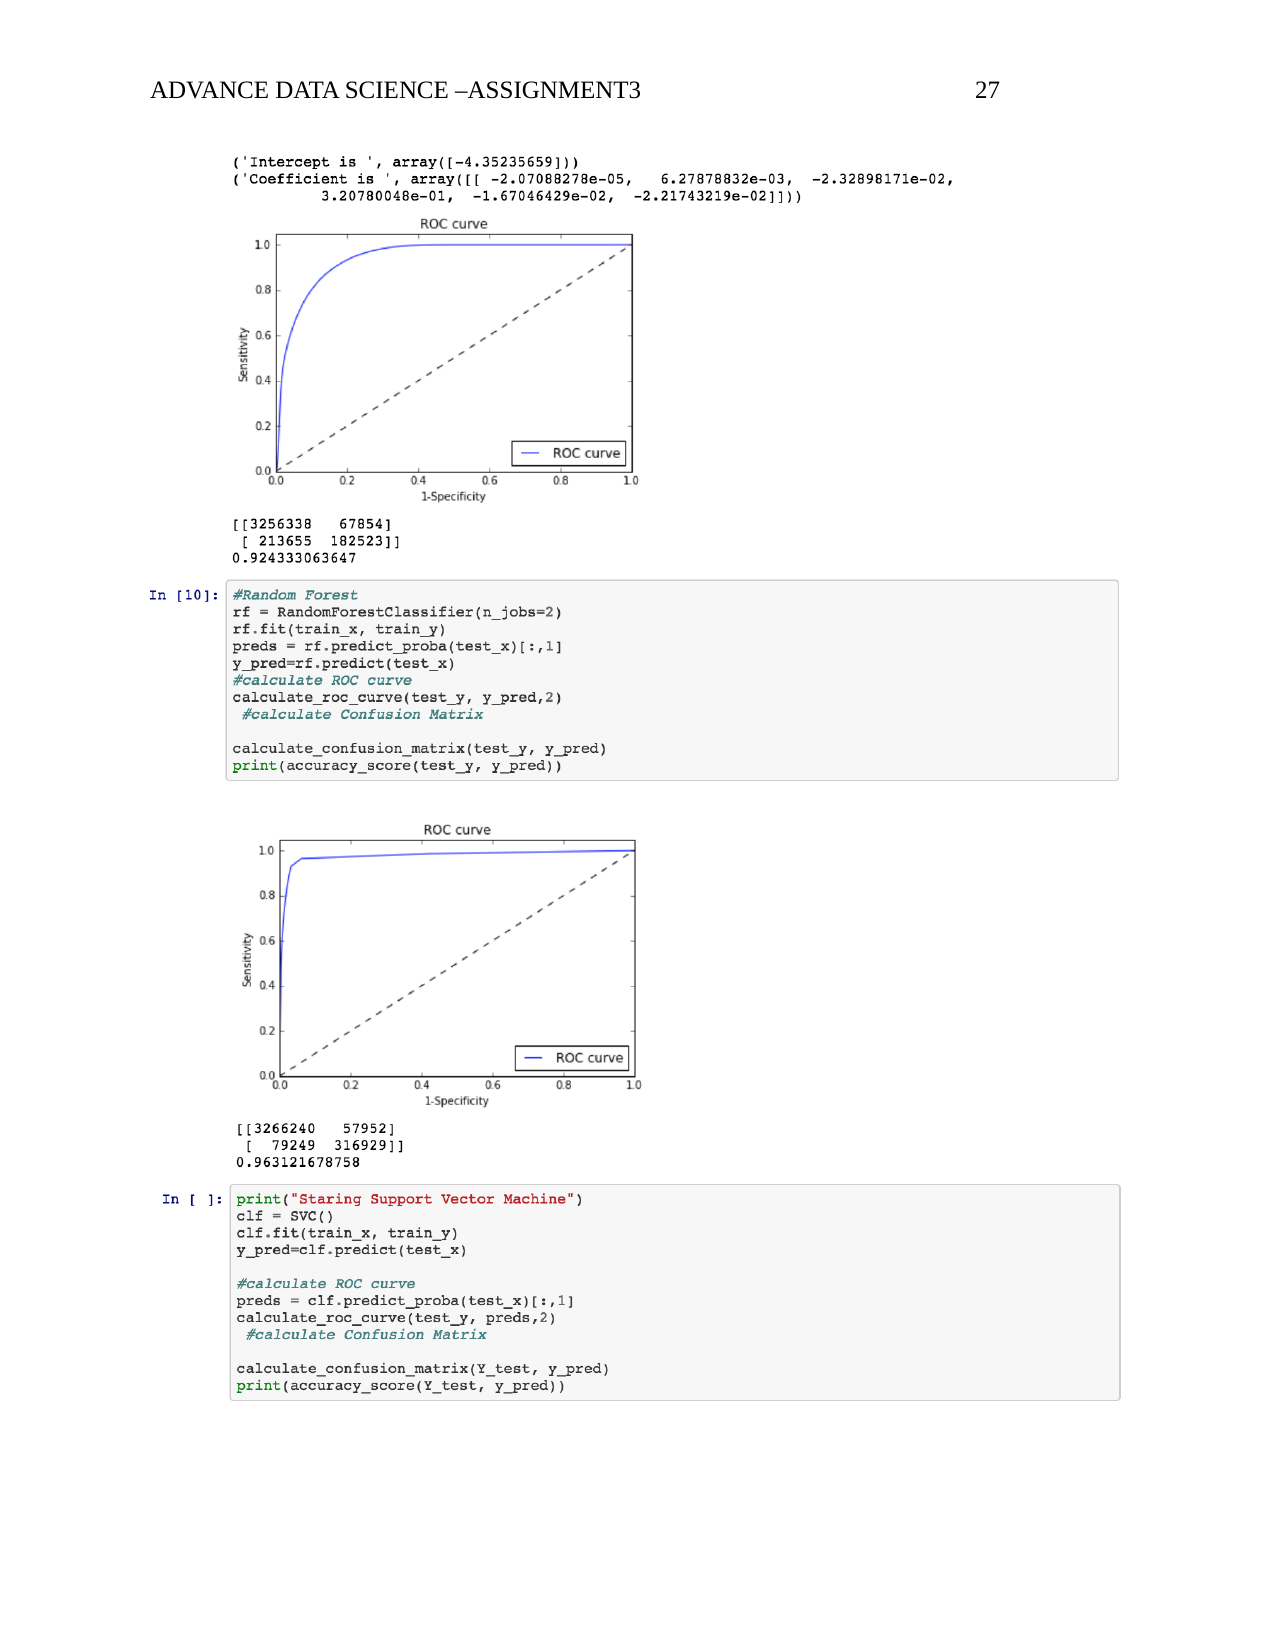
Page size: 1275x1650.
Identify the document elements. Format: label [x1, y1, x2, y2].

picture [150, 816, 1125, 1408]
picture [150, 150, 1125, 788]
